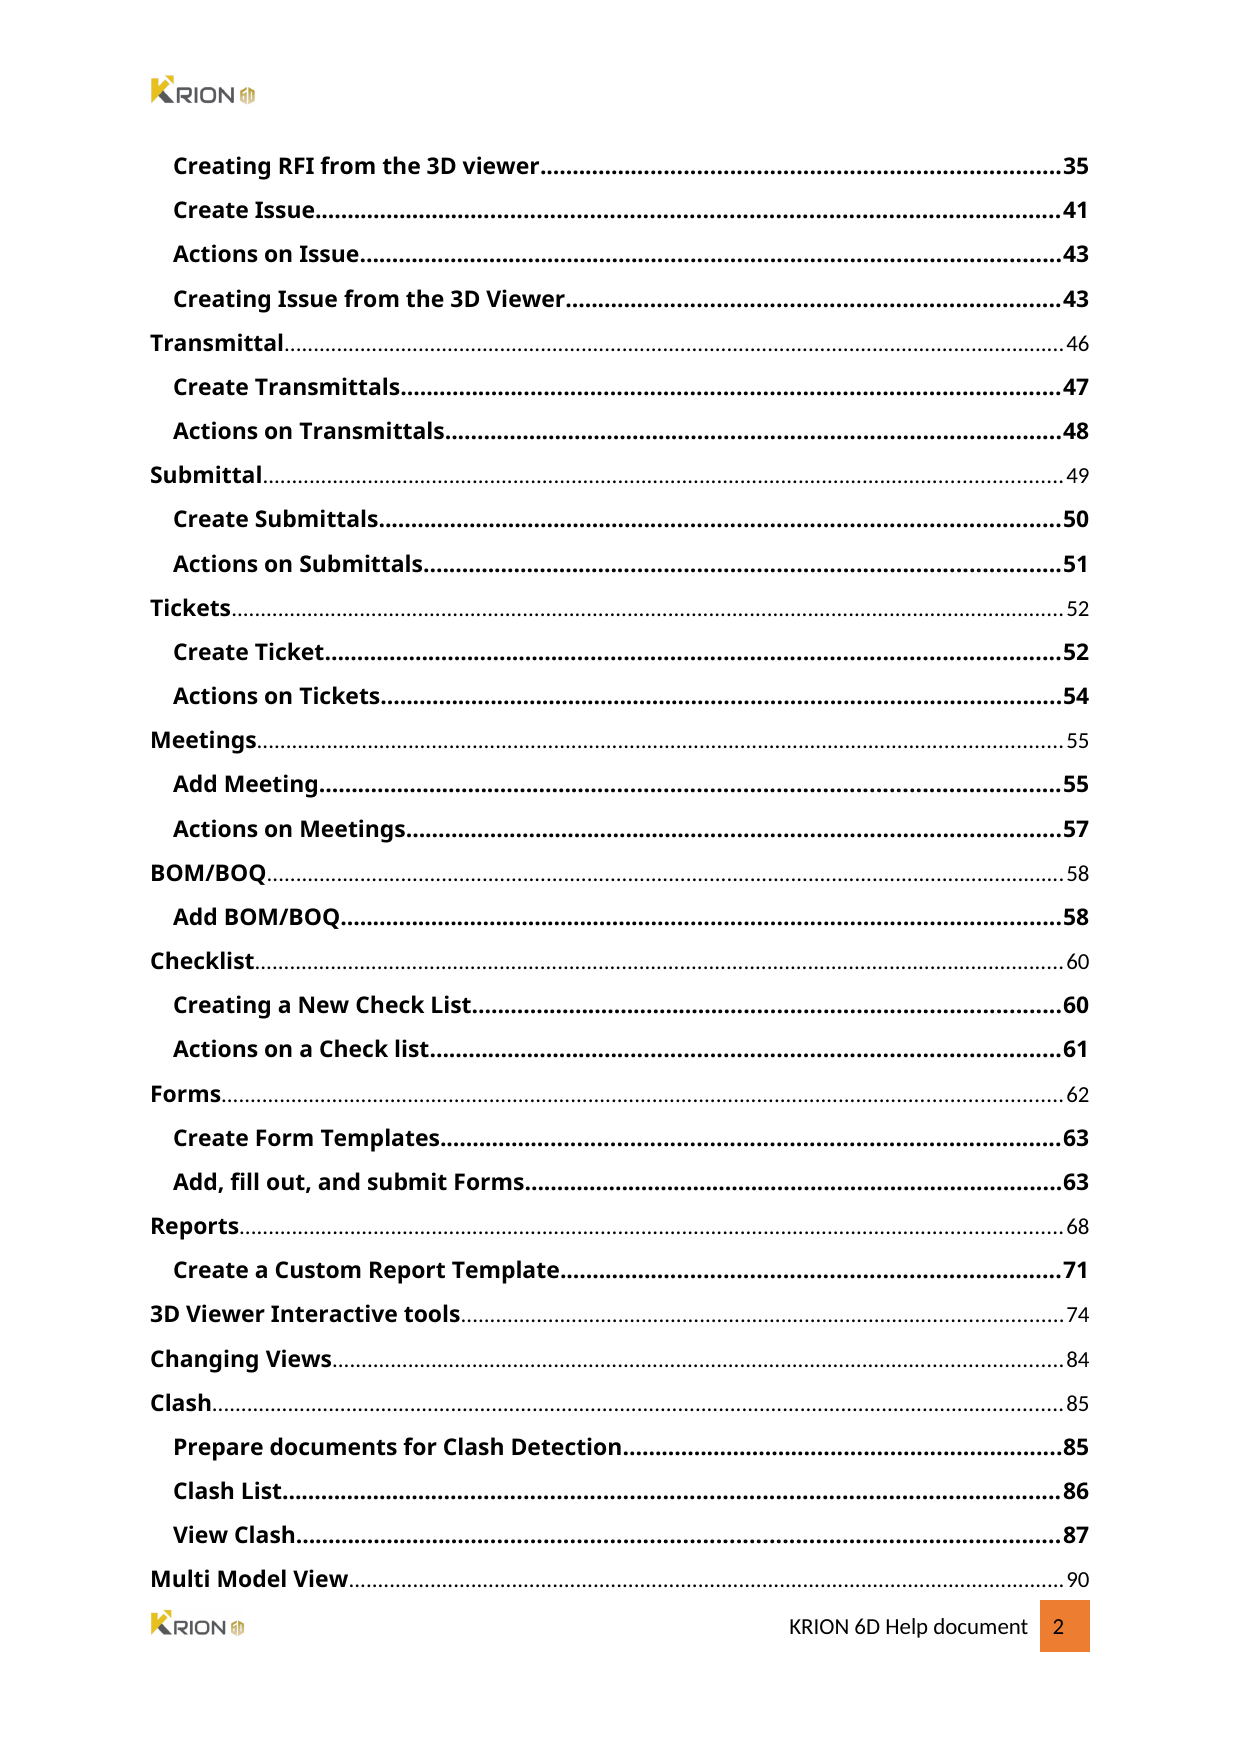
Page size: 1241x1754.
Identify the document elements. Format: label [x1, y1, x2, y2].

picture [150, 1608, 246, 1638]
picture [150, 73, 257, 107]
